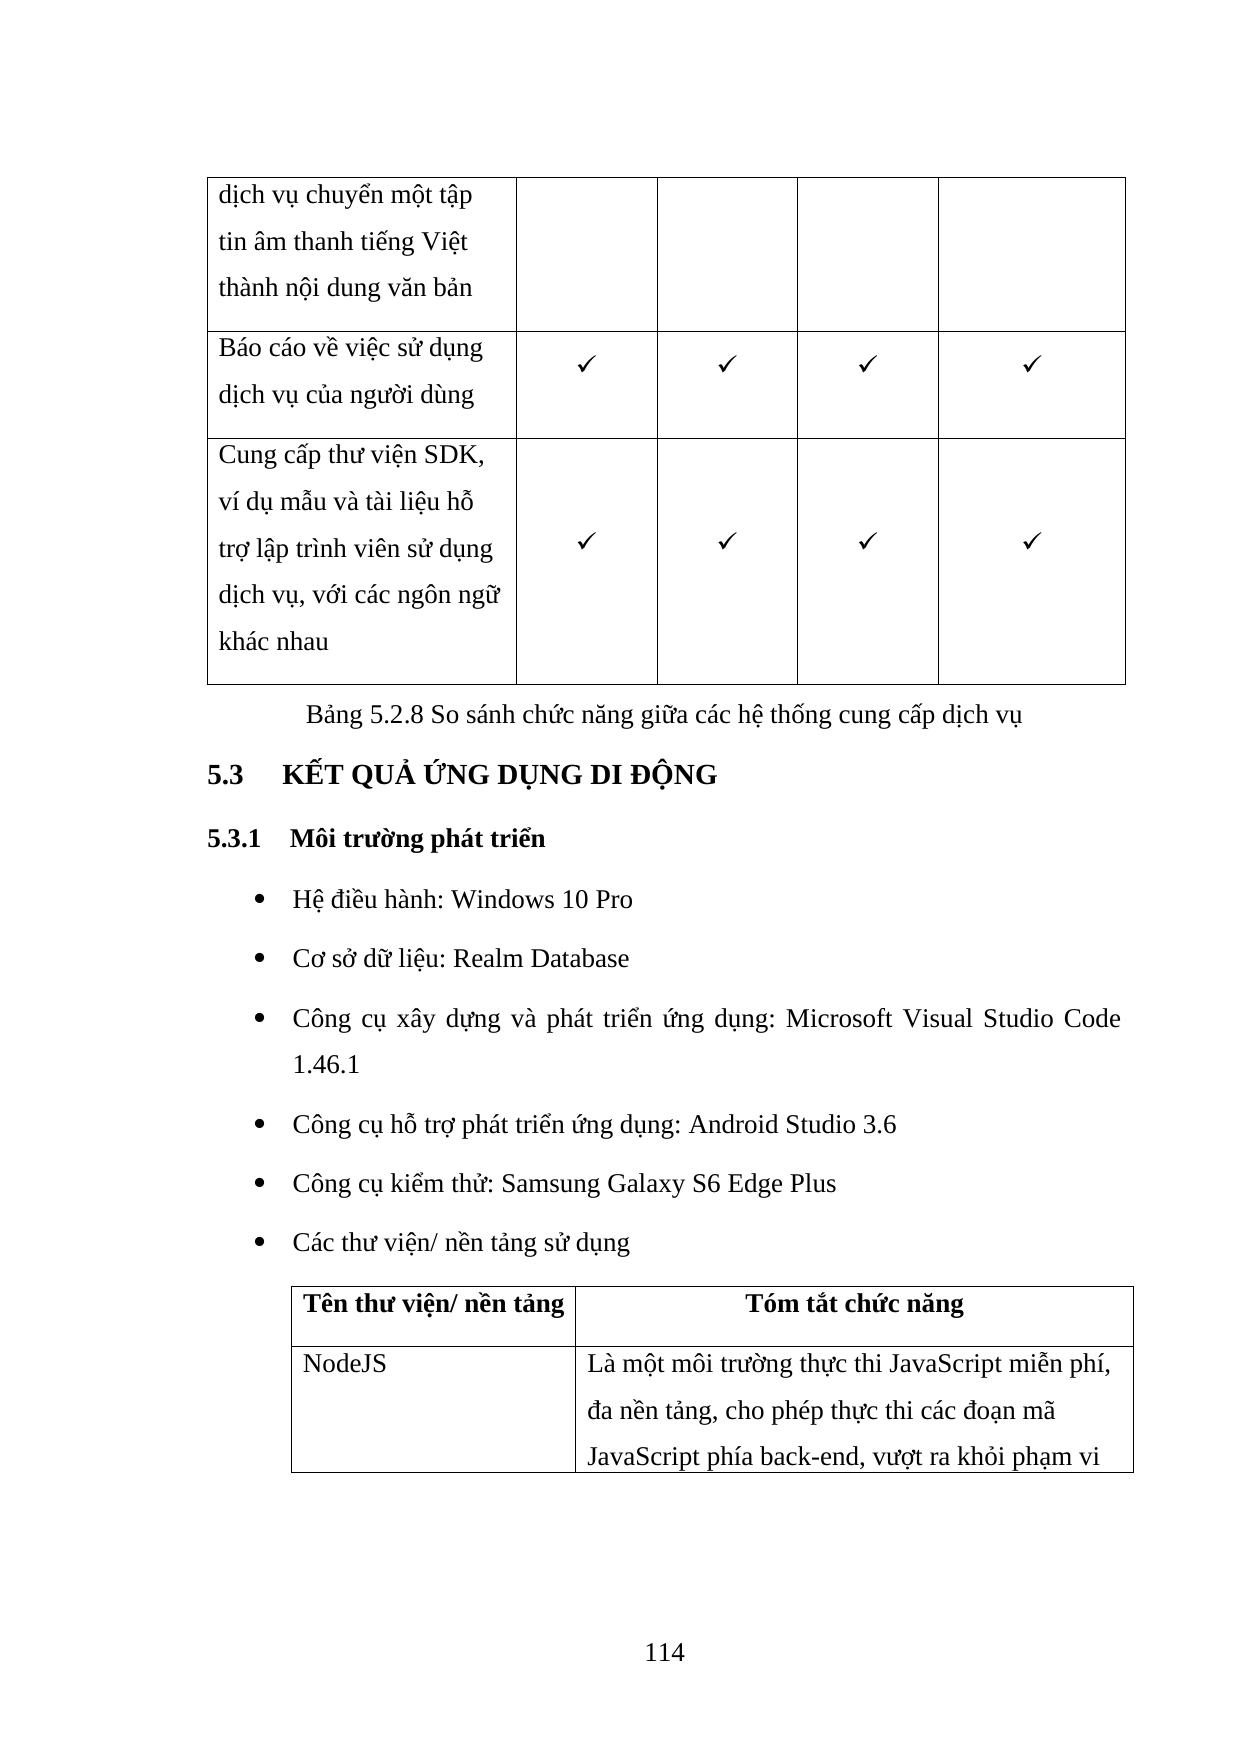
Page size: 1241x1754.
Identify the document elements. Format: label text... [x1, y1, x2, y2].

list Hệ điều hành: Windows 10 Pro [255, 883, 1122, 914]
table_cell [517, 439, 657, 684]
list Công cụ hỗ trợ phát triển ứng dụng: Android Studio 3.6 [255, 1108, 1122, 1139]
table_cell [798, 332, 938, 437]
list Các thư viện/ nền tảng sử dụng [255, 1227, 1122, 1258]
table_cell NodeJS [292, 1347, 575, 1472]
list Công cụ kiểm thử: Samsung Galaxy S6 Edge Plus [255, 1167, 1122, 1198]
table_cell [576, 1347, 1133, 1472]
table_cell Báo cáo về việc sử dụng dịch vụ của người dùng [208, 332, 516, 437]
table_header Tên thư viện/ nền tảng [292, 1287, 575, 1346]
table_cell [939, 178, 1125, 331]
subtitle KẾT QUẢ ỨNG DỤNG DI ĐỘNG [207, 757, 1122, 791]
table_cell Cung cấp thư viện SDK, ví dụ mẫu và tài liệu hỗ trợ lập trình viên sử dụng dịch vụ, với các ngôn ngữ khác nhau [208, 439, 516, 684]
table_header Tóm tắt chức năng [576, 1287, 1133, 1346]
table_cell [658, 178, 797, 331]
table_cell [658, 439, 797, 684]
list Công cụ xây dựng và phát triển ứng dụng: Microsoft Visual Studio Code 1.46.1 [255, 1002, 1122, 1080]
table_cell [939, 439, 1125, 684]
list Cơ sở dữ liệu: Realm Database [255, 942, 1122, 974]
table_cell [798, 178, 938, 331]
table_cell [208, 178, 516, 331]
table_cell [517, 178, 657, 331]
table_cell [798, 439, 938, 684]
table_cell [658, 332, 797, 437]
table_cell [939, 332, 1125, 437]
subtitle Môi trường phát triển [207, 822, 1122, 853]
table_cell [517, 332, 657, 437]
